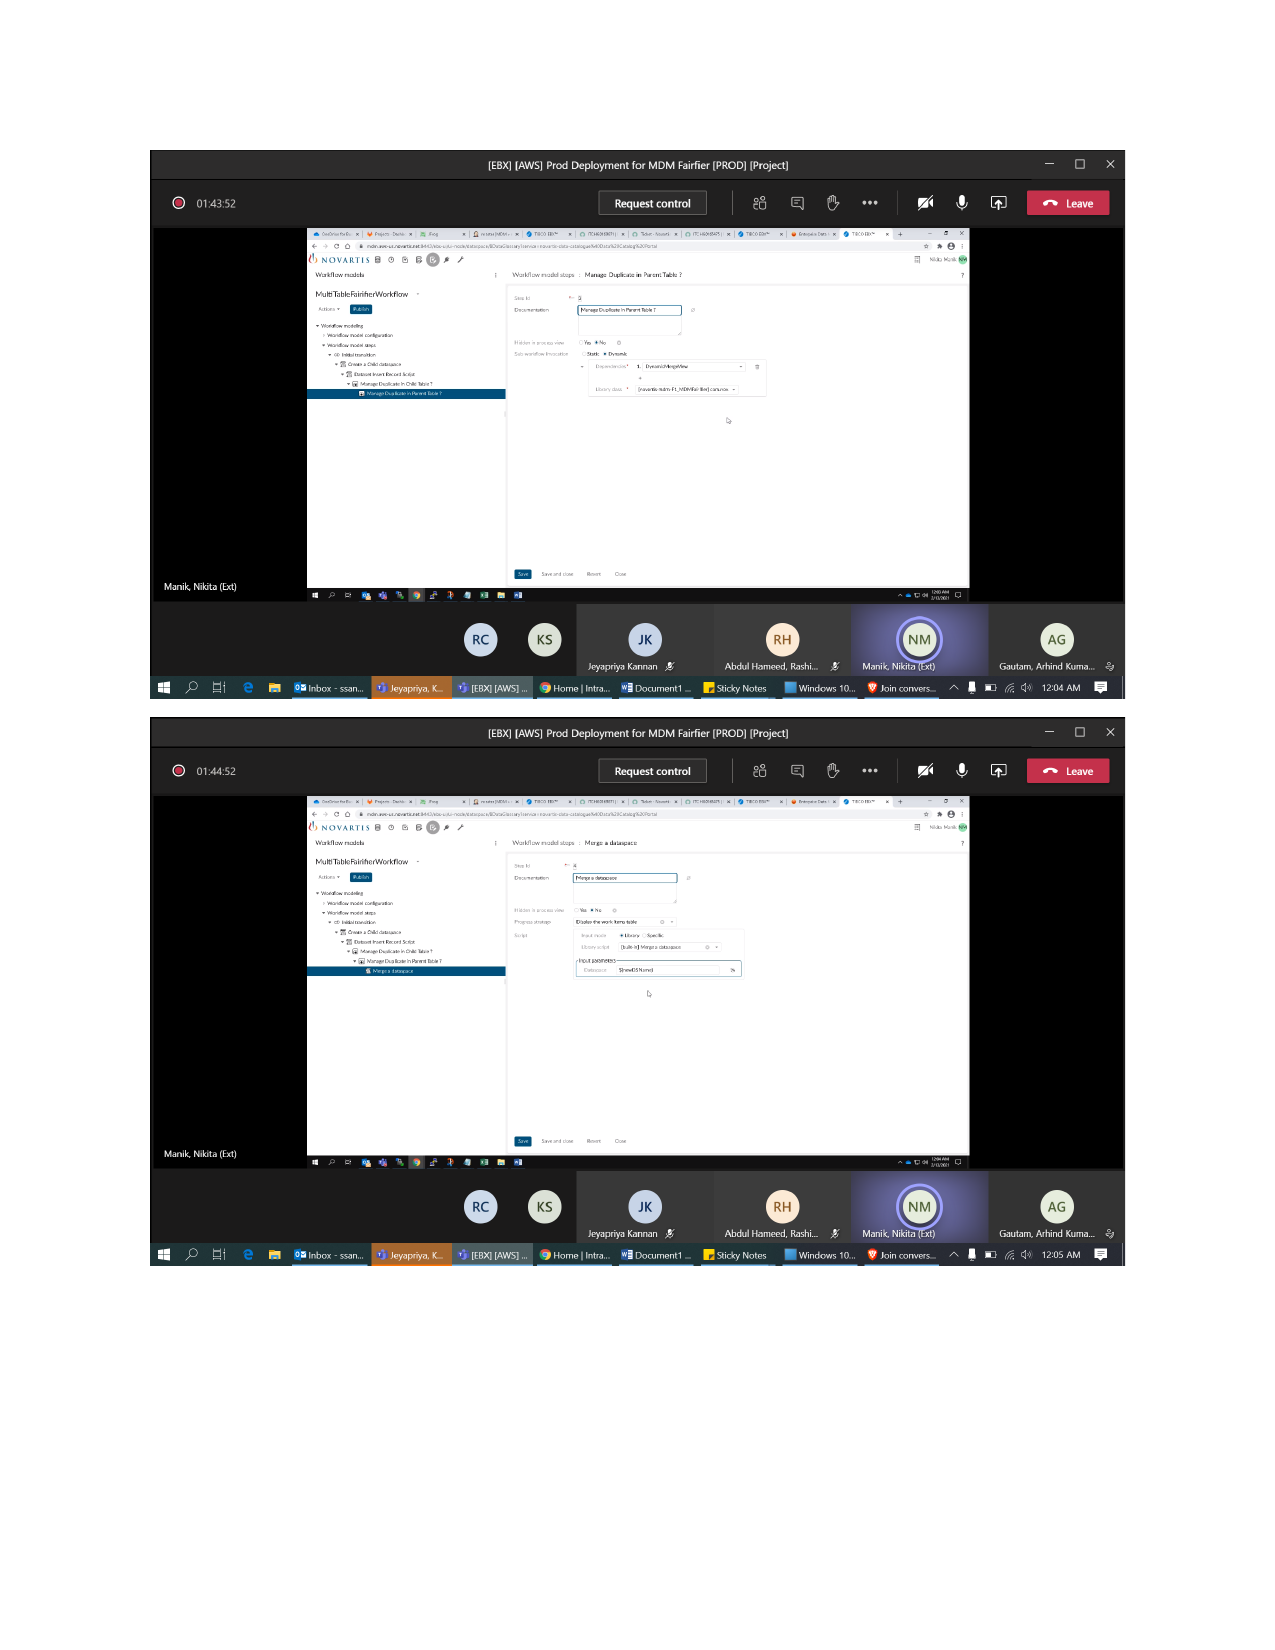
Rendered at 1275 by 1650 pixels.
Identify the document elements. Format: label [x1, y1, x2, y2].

picture [150, 150, 1125, 699]
picture [150, 717, 1125, 1266]
